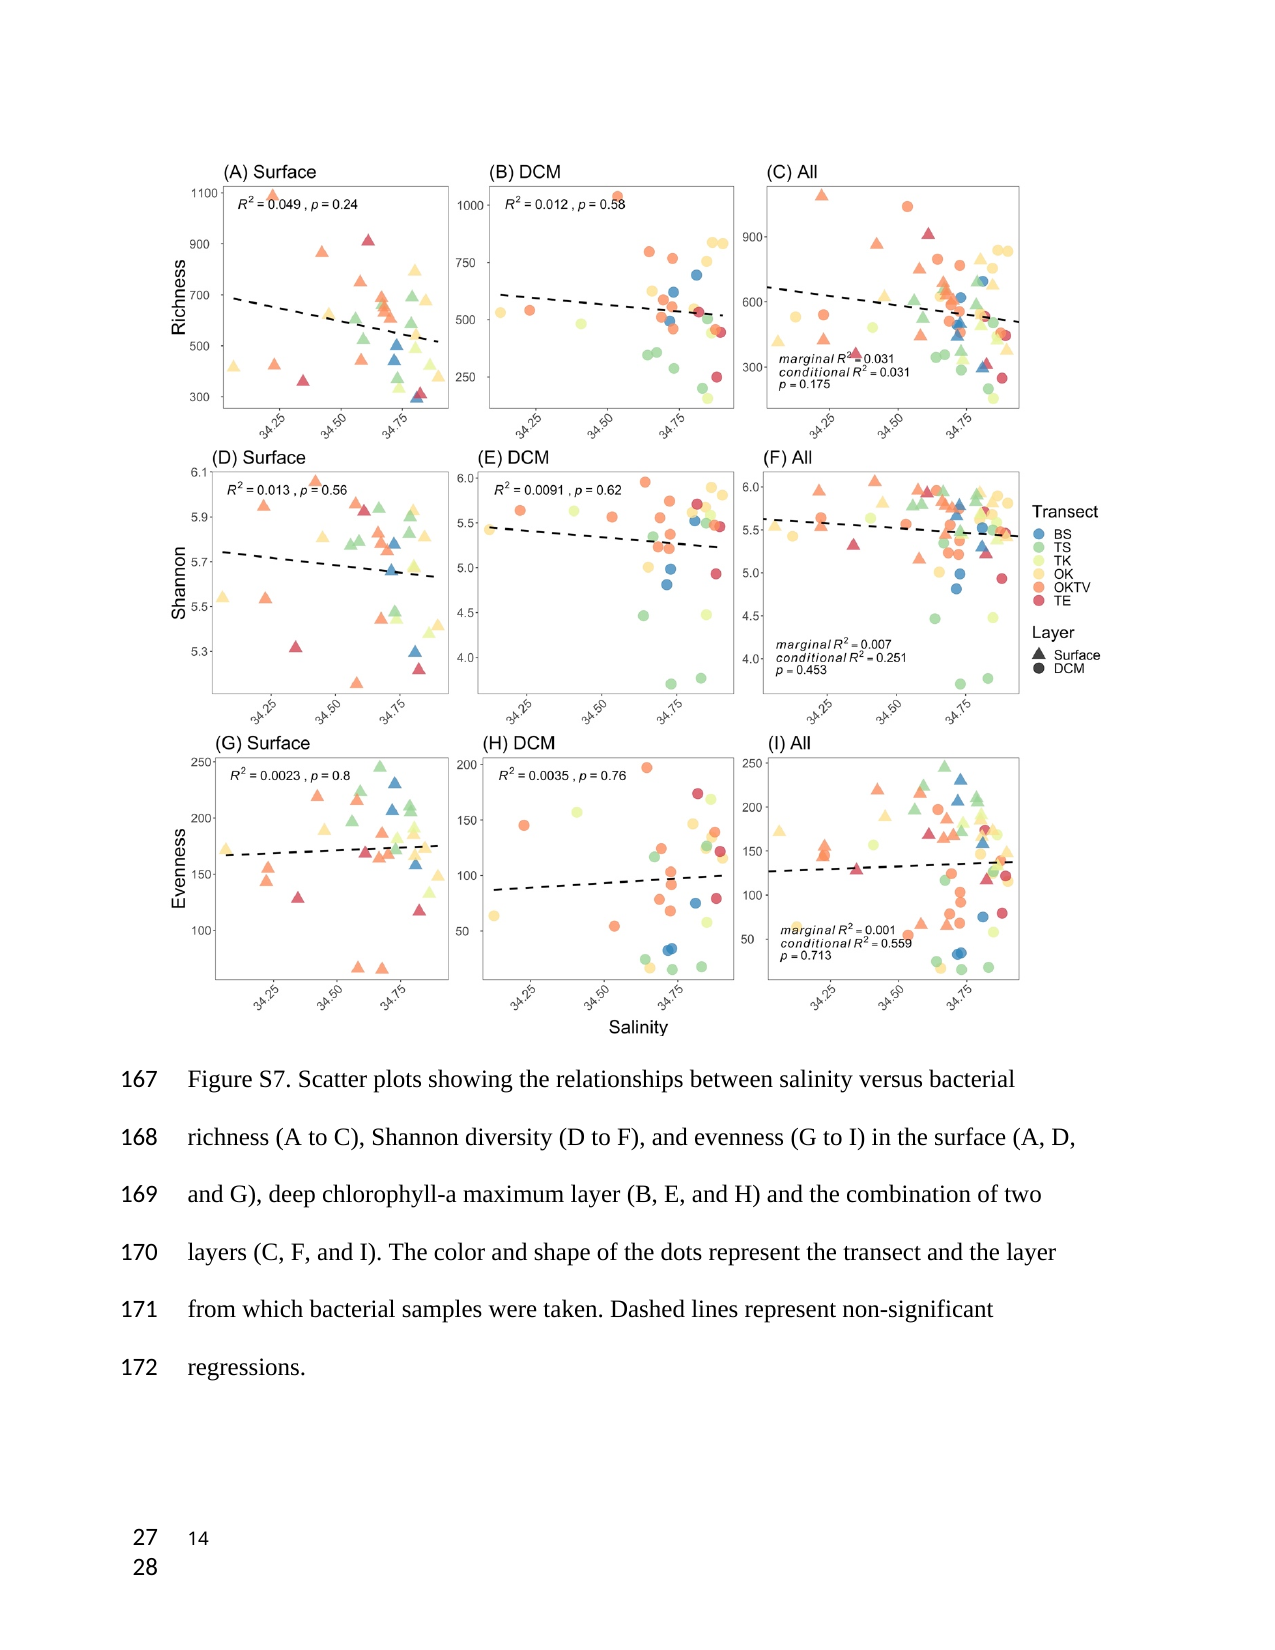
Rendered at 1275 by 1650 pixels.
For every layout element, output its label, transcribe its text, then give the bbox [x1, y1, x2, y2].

text Figure S7. Scatter plots showing the relationships between salinity versus bacterial richness (A to C), Shannon diversity (D to F), and evenness (G to I) in the surface (A, D, and G), deep chlorophyll-a maximum layer (B, E, and H) and the combination of two layers (C, F, and I). The color and shape of the dots represent the transect and the layer from which bacterial samples were taken. Dashed lines represent non-significant regressions. [187, 1036, 1088, 1381]
picture [167, 150, 1109, 1036]
